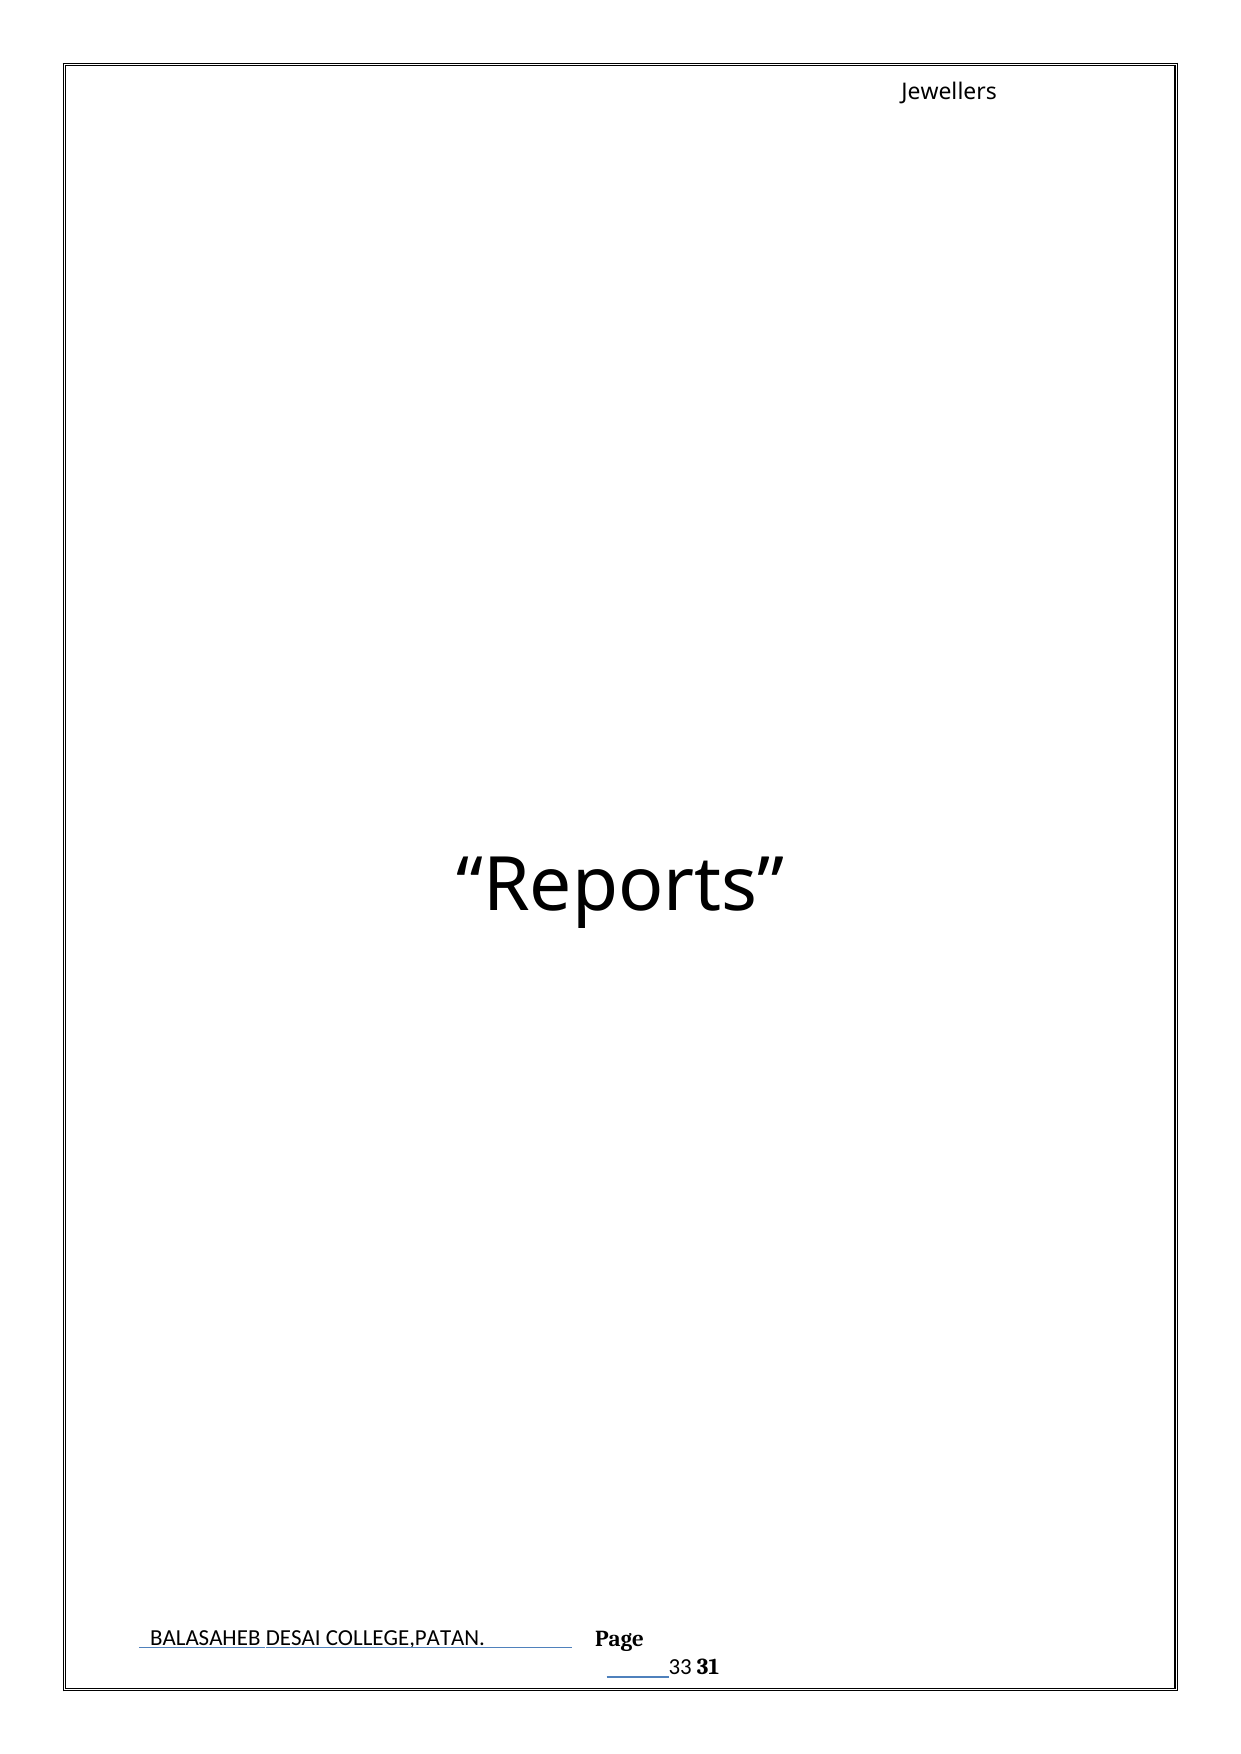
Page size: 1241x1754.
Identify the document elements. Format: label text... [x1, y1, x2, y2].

text “Reports” [177, 830, 1063, 932]
